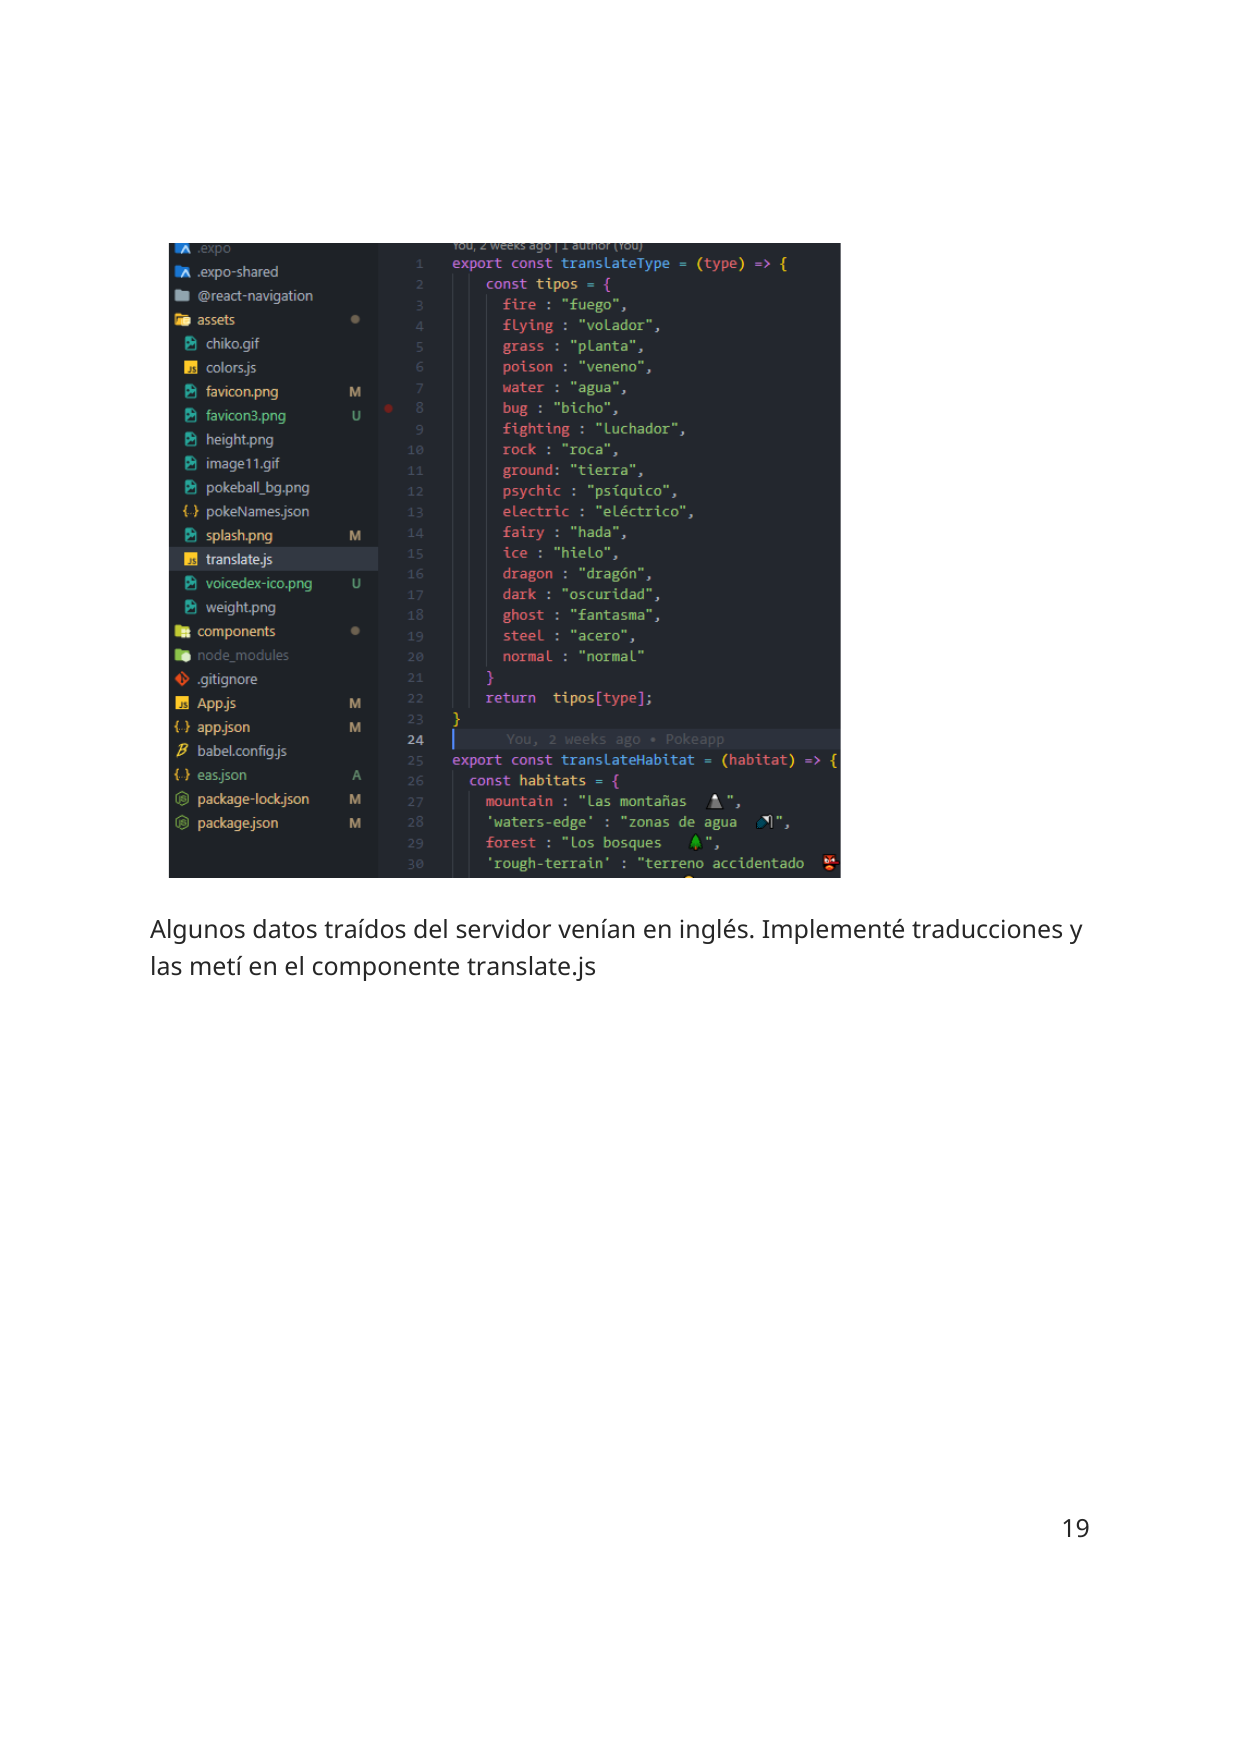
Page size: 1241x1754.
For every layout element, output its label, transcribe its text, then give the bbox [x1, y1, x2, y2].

text Algunos datos traídos del servidor venían en inglés. Implementé traducciones y las metí en el componente translate.js [150, 912, 1090, 983]
